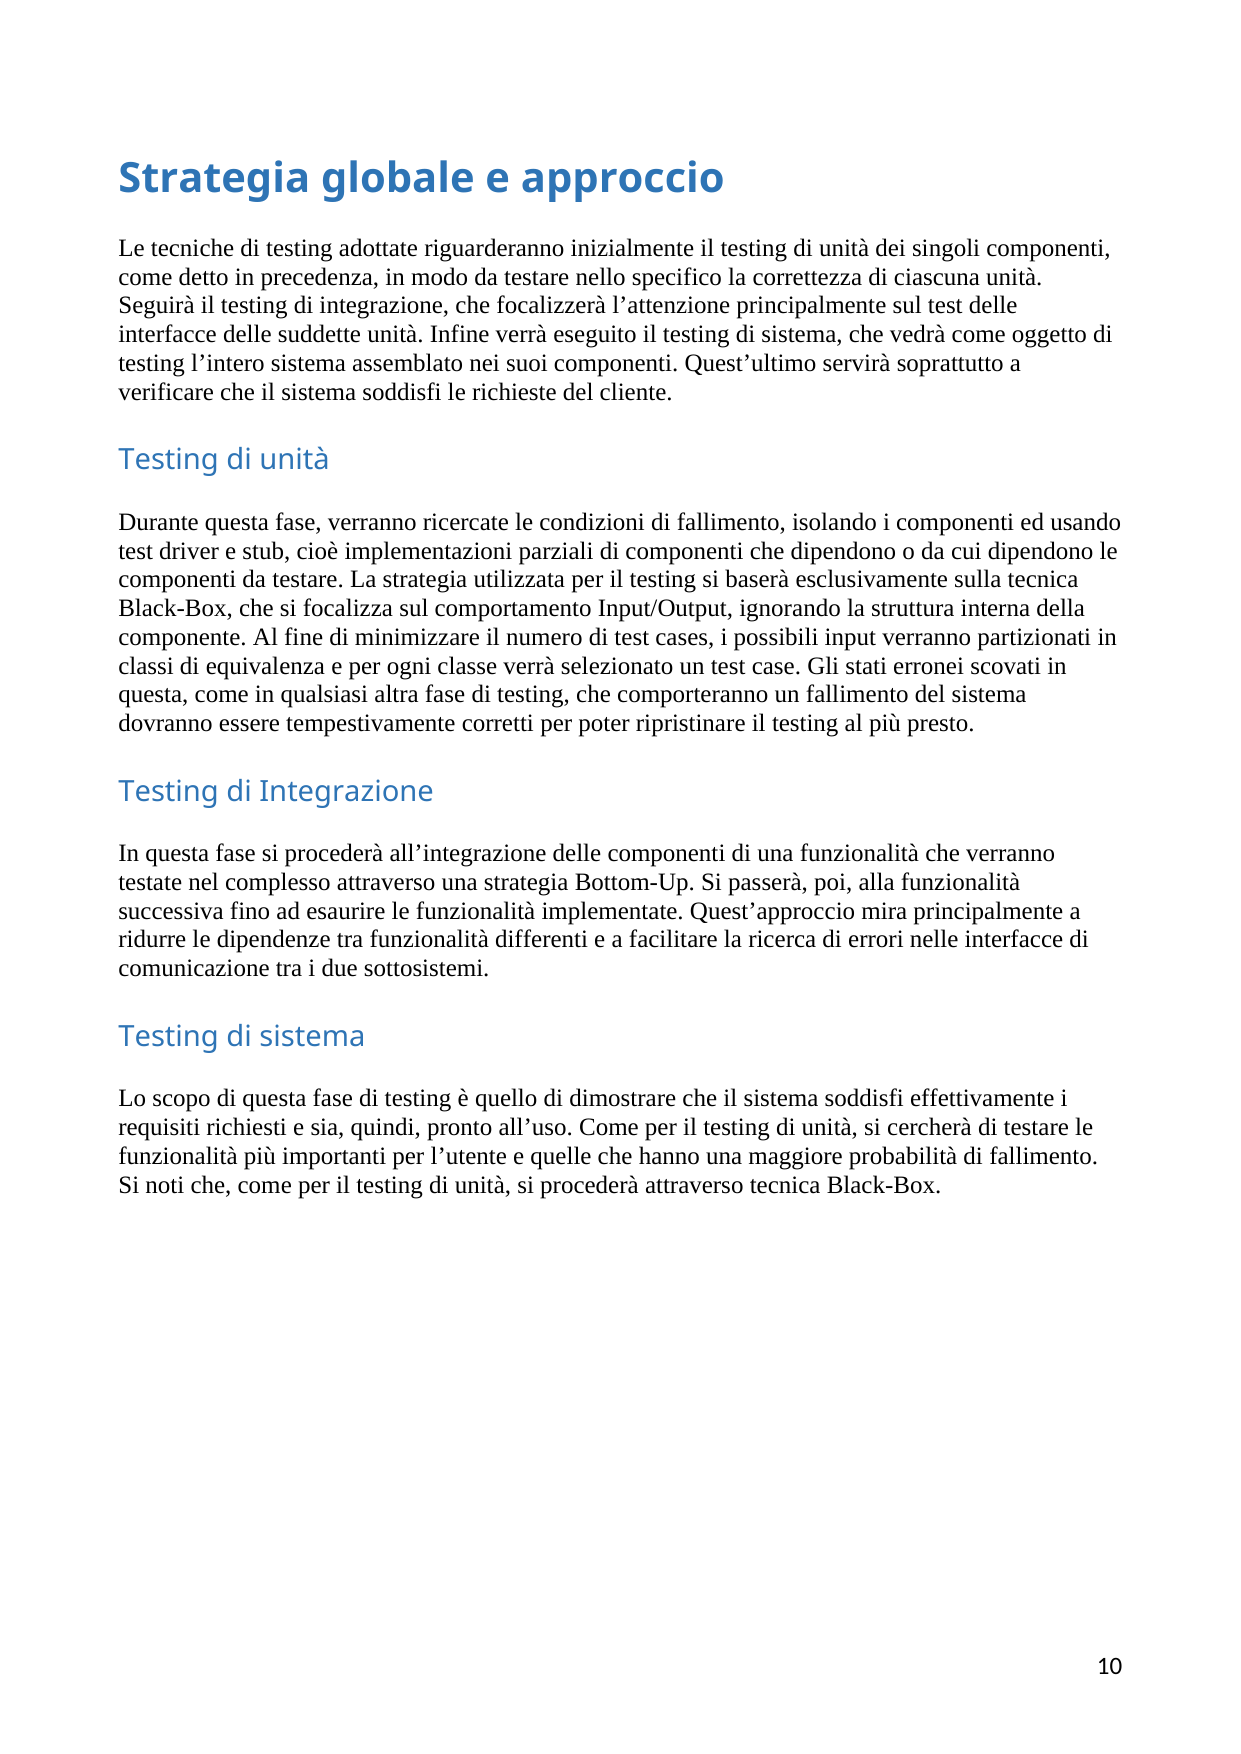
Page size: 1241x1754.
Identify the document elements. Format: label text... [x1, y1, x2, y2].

subtitle Testing di unità [118, 438, 1122, 478]
subtitle Strategia globale e approccio [118, 148, 1122, 204]
text Le tecniche di testing adottate riguarderanno inizialmente il testing di unità dei singoli componenti, come detto in precedenza, in modo da testare nello specifico la correttezza di ciascuna unità. Seguirà il testing di integrazione, che focalizzerà l’attenzione principalmente sul test delle interfacce delle suddette unità. Infine verrà eseguito il testing di sistema, che vedrà come oggetto di testing l’intero sistema assemblato nei suoi componenti. Quest’ultimo servirà soprattutto a verificare che il sistema soddisfi le richieste del cliente. [118, 233, 1122, 406]
text Lo scopo di questa fase di testing è quello di dimostrare che il sistema soddisfi effettivamente i requisiti richiesti e sia, quindi, pronto all’uso. Come per il testing di unità, si cercherà di testare le funzionalità più importanti per l’utente e quelle che hanno una maggiore probabilità di fallimento. Si noti che, come per il testing di unità, si procederà attraverso tecnica Black-Box. [118, 1083, 1122, 1198]
text In questa fase si procederà all’integrazione delle componenti di una funzionalità che verranno testate nel complesso attraverso una strategia Bottom-Up. Si passerà, poi, alla funzionalità successiva fino ad esaurire le funzionalità implementate. Quest’approccio mira principalmente a ridurre le dipendenze tra funzionalità differenti e a facilitare la ricerca di errori nelle interfacce di comunicazione tra i due sottosistemi. [118, 838, 1122, 982]
text Durante questa fase, verranno ricercate le condizioni di fallimento, isolando i componenti ed usando test driver e stub, cioè implementazioni parziali di componenti che dipendono o da cui dipendono le componenti da testare. La strategia utilizzata per il testing si baserà esclusivamente sulla tecnica Black-Box, che si focalizza sul comportamento Input/Output, ignorando la struttura interna della componente. Al fine di minimizzare il numero di test cases, i possibili input verranno partizionati in classi di equivalenza e per ogni classe verrà selezionato un test case. Gli stati erronei scovati in questa, come in qualsiasi altra fase di testing, che comporteranno un fallimento del sistema dovranno essere tempestivamente corretti per poter ripristinare il testing al più presto. [118, 507, 1122, 737]
subtitle Testing di sistema [118, 1015, 1122, 1055]
subtitle Testing di Integrazione [118, 770, 1122, 809]
